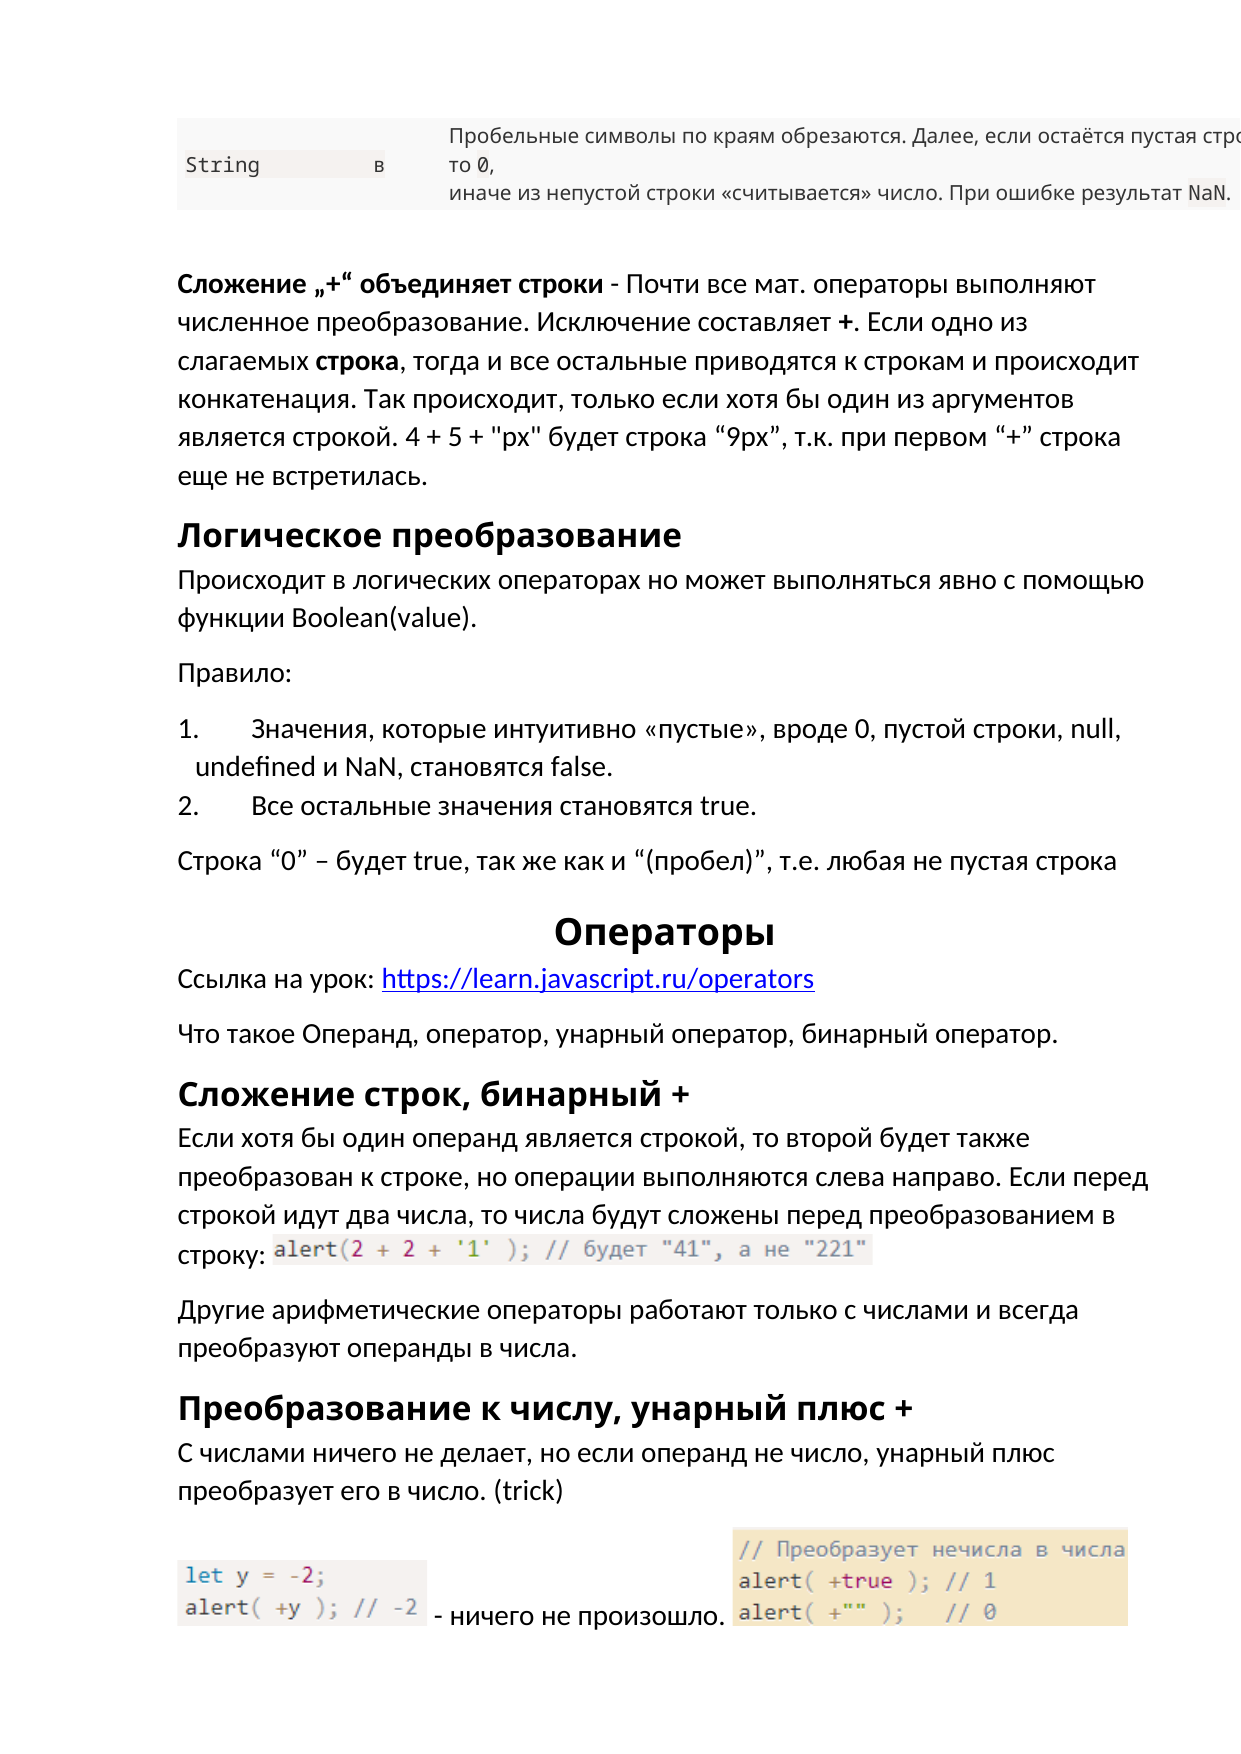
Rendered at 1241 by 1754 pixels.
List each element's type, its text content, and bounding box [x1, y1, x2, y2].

list Значения, которые интуитивно «пустые», вроде 0, пустой строки, null, undefined и NaN, становятся false. [177, 710, 1152, 784]
text Сложение „+“ объединяет строки - Почти все мат. операторы выполняют численное преобразование. Исключение составляет +. Если одно из слагаемых строка, тогда и все остальные приводятся к строкам и происходит конкатенация. Так происходит, только если хотя бы один из аргументов является строкой. 4 + 5 + "px" будет строка “9px”, т.к. при первом “+” строка еще не встретилась. [177, 265, 1152, 493]
table_cell Пробельные символы по краям обрезаются. Далее, если остаётся пустая строка, то 0, иначе из непустой строки «считывается» число. При ошибке результат NaN. [441, 118, 1240, 210]
text С числами ничего не делает, но если операнд не число, унарный плюс преобразует его в число. (trick) [177, 1434, 1152, 1508]
picture [272, 1234, 873, 1265]
text Строка “0” – будет true, так же как и “(пробел)”, т.е. любая не пустая строка [177, 842, 1152, 877]
text Если хотя бы один операнд является строкой, то второй будет также преобразован к строке, но операции выполняются слева направо. Если перед строкой идут два числа, то числа будут сложены перед преобразованием в строку: [177, 1119, 1152, 1272]
subtitle Преобразование к числу, унарный плюс + [177, 1385, 1152, 1430]
subtitle Операторы [177, 905, 1152, 956]
text Другие арифметические операторы работают только с числами и всегда преобразуют операнды в числа. [177, 1291, 1152, 1365]
text Что такое Операнд, оператор, унарный оператор, бинарный оператор. [177, 1015, 1152, 1051]
text Происходит в логических операторах но может выполняться явно с помощью функции Boolean(value). [177, 561, 1152, 635]
picture [177, 1560, 428, 1626]
text Правило: [177, 654, 1152, 690]
picture [732, 1527, 1128, 1626]
subtitle Логическое преобразование [177, 512, 1152, 557]
list Все остальные значения становятся true. [177, 787, 1152, 822]
text Ссылка на урок: https://learn.javascript.ru/operators [177, 960, 1152, 996]
subtitle Сложение строк, бинарный + [177, 1070, 1152, 1116]
table_cell String в [177, 118, 441, 210]
